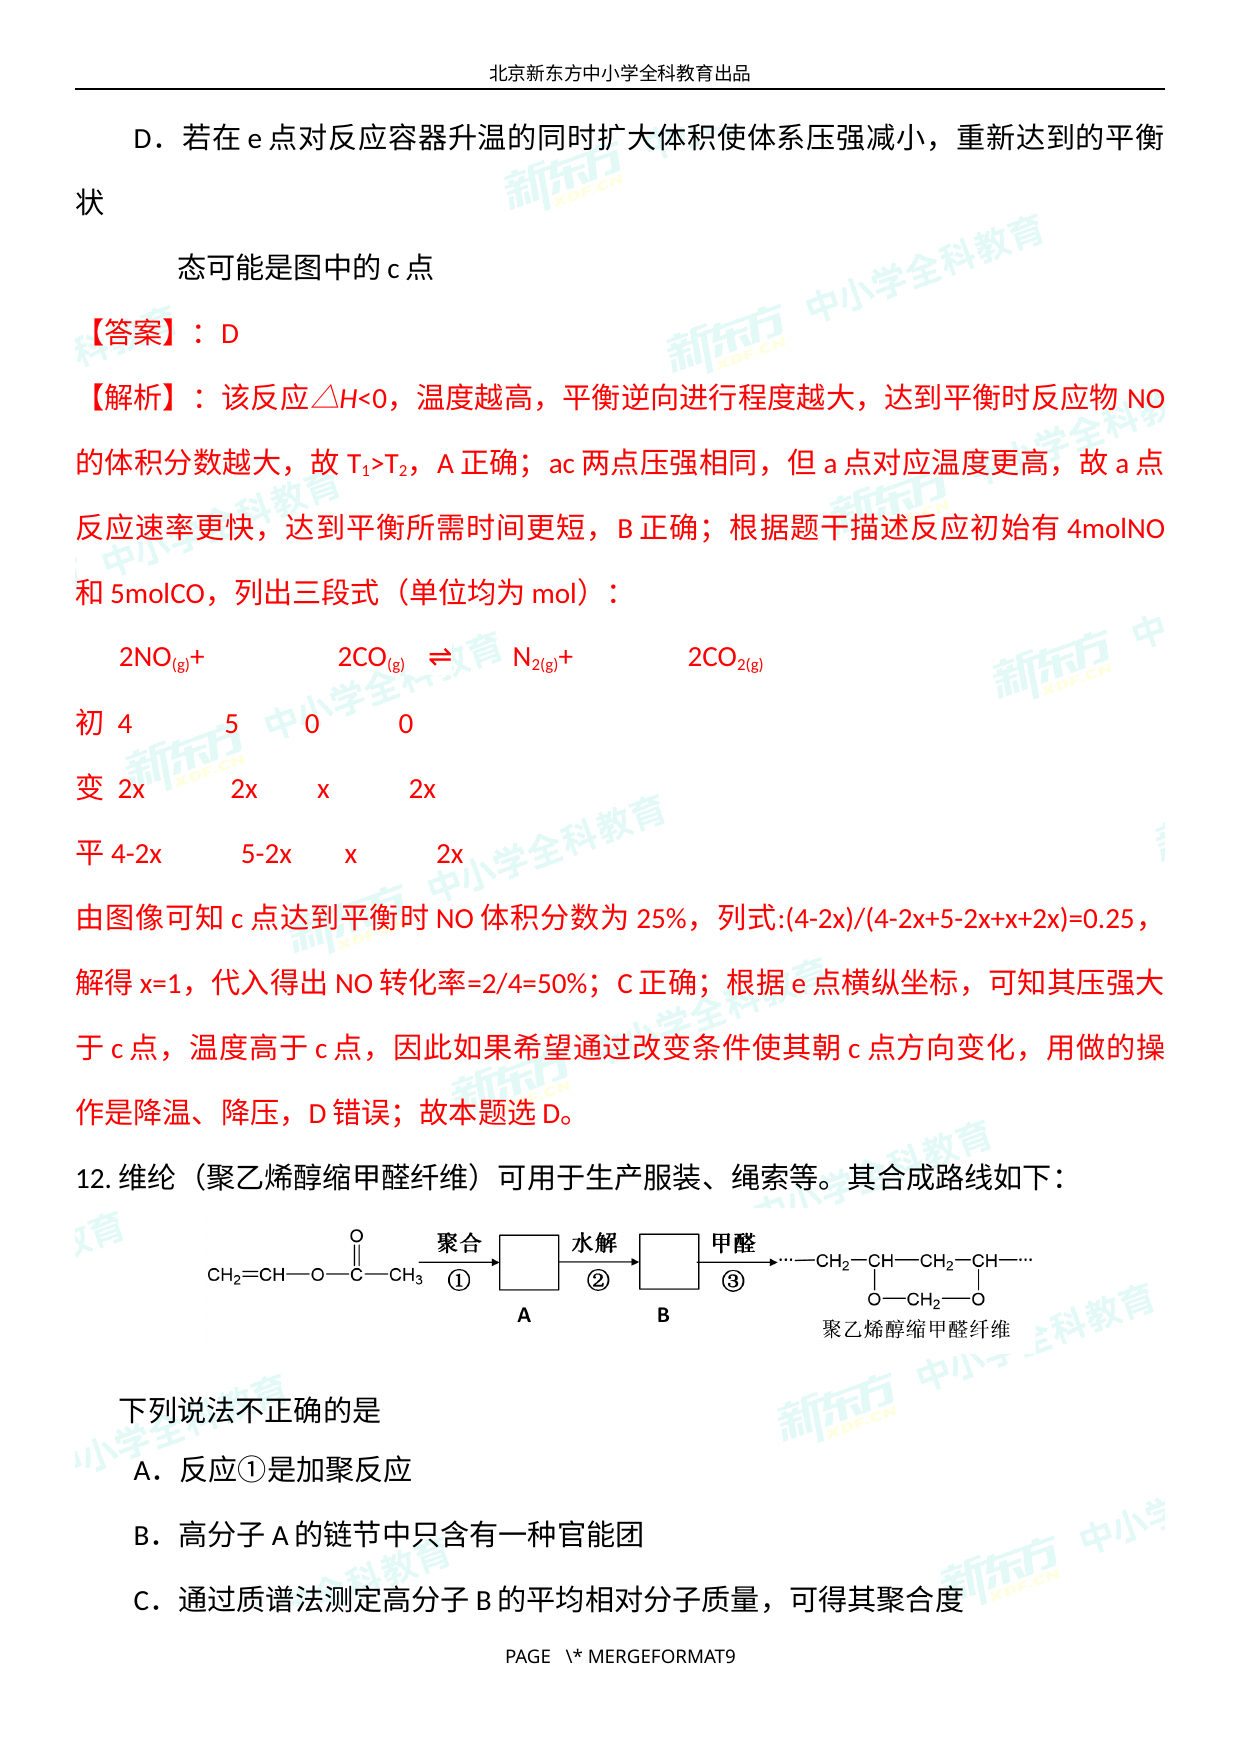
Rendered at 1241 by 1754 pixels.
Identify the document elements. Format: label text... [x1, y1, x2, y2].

text 12. 维纶（聚乙烯醇缩甲醛纤维）可用于生产服装、绳索等。其合成路线如下： [75, 1143, 1165, 1208]
text A．反应①是加聚反应 [75, 1436, 1165, 1501]
text 态可能是图中的c点 [75, 233, 1165, 298]
text C．通过质谱法测定高分子B的平均相对分子质量，可得其聚合度 [75, 1566, 1165, 1631]
text 变 2x 2x x 2x [75, 753, 1165, 818]
text 初 4 5 0 0 [75, 688, 1165, 753]
text 2NO(g)+ 2CO(g) ⇌ N2(g)+ 2CO2(g) [75, 623, 1165, 688]
text D．若在e点对反应容器升温的同时扩大体积使体系压强减小，重新达到的平衡状 [75, 103, 1165, 233]
text 下列说法不正确的是 [75, 1371, 1165, 1436]
text 平 4-2x 5-2x x 2x [75, 818, 1165, 883]
text 【答案】：D [75, 298, 1165, 363]
text 【解析】：该反应△H<0，温度越高，平衡逆向进行程度越大，达到平衡时反应物NO的体积分数越大，故T1>T2，A正确；ac两点压强相同，但a点对应温度更高，故a点反应速率更快，达到平衡所需时间更短，B正确；根据题干描述反应初始有4molNO和5molCO，列出三段式（单位均为mol）： [75, 363, 1165, 623]
text B．高分子A的链节中只含有一种官能团 [75, 1501, 1165, 1566]
picture [204, 1208, 1036, 1354]
text 由图像可知c点达到平衡时NO体积分数为25%，列式:(4-2x)/(4-2x+5-2x+x+2x)=0.25，解得x=1，代入得出NO转化率=2/4=50%；C正确；根据e点横纵坐标，可知其压强大于c点，温度高于c点，因此如果希望通过改变条件使其朝c点方向变化，用做的操作是降温、降压，D错误；故本题选D。 [75, 883, 1165, 1143]
